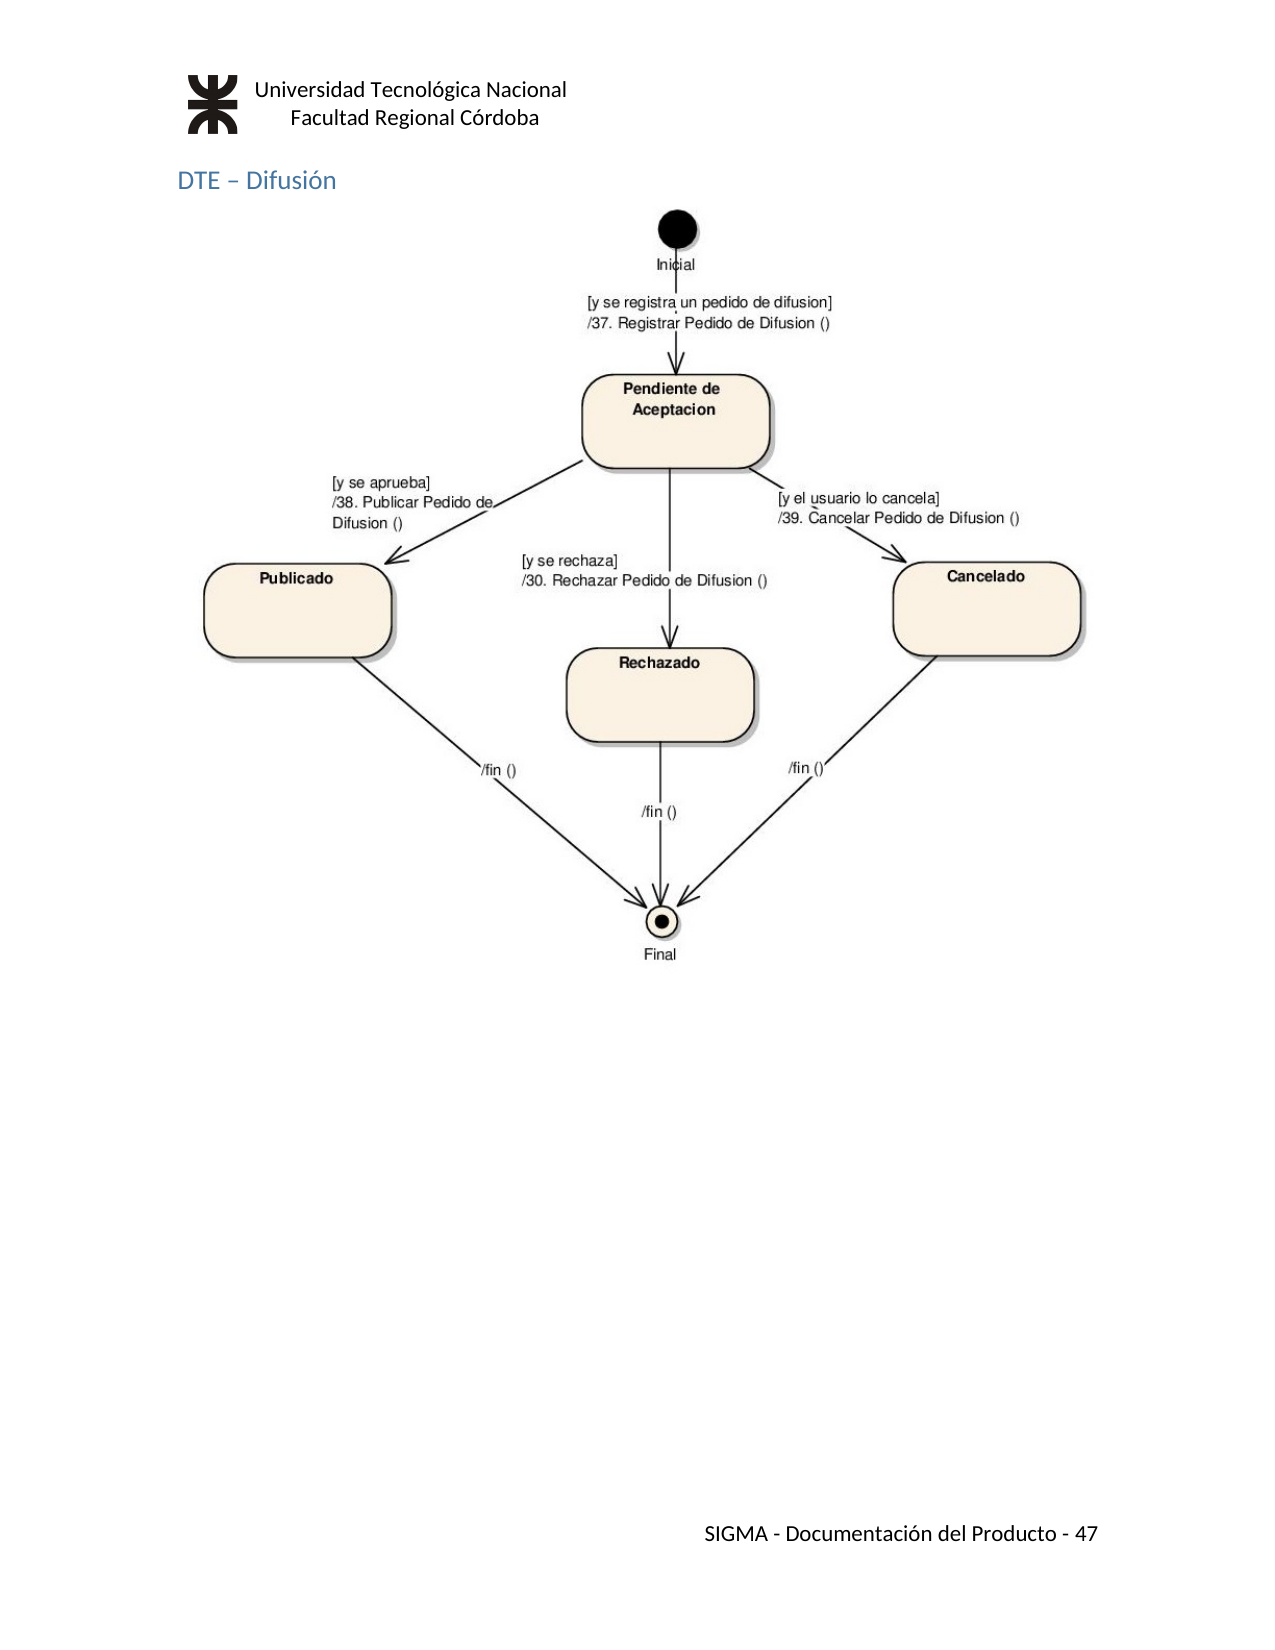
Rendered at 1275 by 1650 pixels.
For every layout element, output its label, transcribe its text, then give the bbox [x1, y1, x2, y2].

subtitle DTE – Difusión [177, 163, 1098, 196]
picture [188, 75, 238, 134]
picture [177, 198, 1123, 992]
